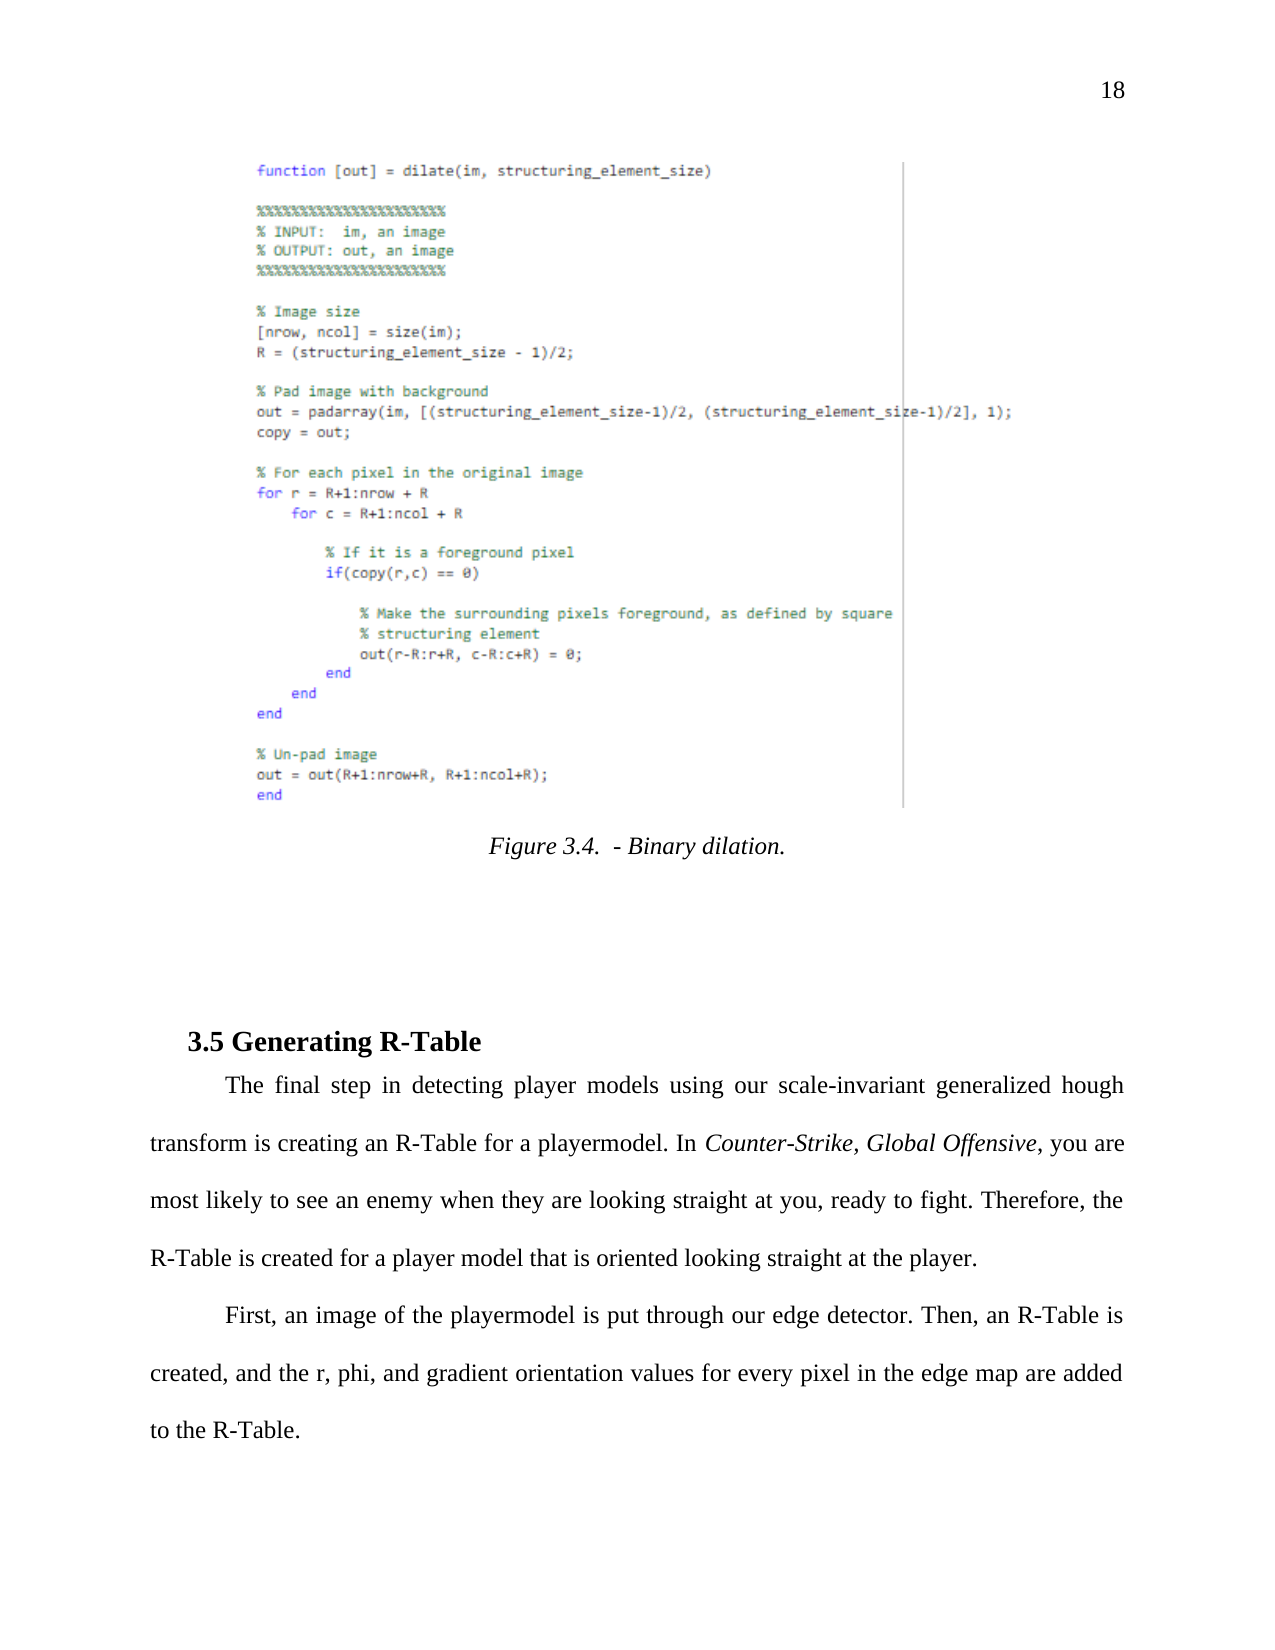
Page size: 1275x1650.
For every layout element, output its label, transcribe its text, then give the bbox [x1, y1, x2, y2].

text First, an image of the playermodel is put through our edge detector. Then, an R-Table is created, and the r, phi, and gradient orientation values for every pixel in the edge map are added to the R-Table. [150, 1301, 1125, 1444]
table_header [152, 152, 1125, 818]
picture [247, 162, 1030, 808]
subtitle 3.5 Generating R-Table [150, 1024, 1125, 1058]
text The final step in detecting player models using our scale-invariant generalized hough transform is creating an R-Table for a playermodel. In Counter-Strike, Global Offensive, you are most likely to see an enemy when they are looking straight at you, ready to fight. Therefore, the R-Table is created for a player model that is oriented looking straight at the player. [150, 1071, 1125, 1272]
table_cell Figure 3.4. - Binary dilation. [152, 820, 1125, 870]
